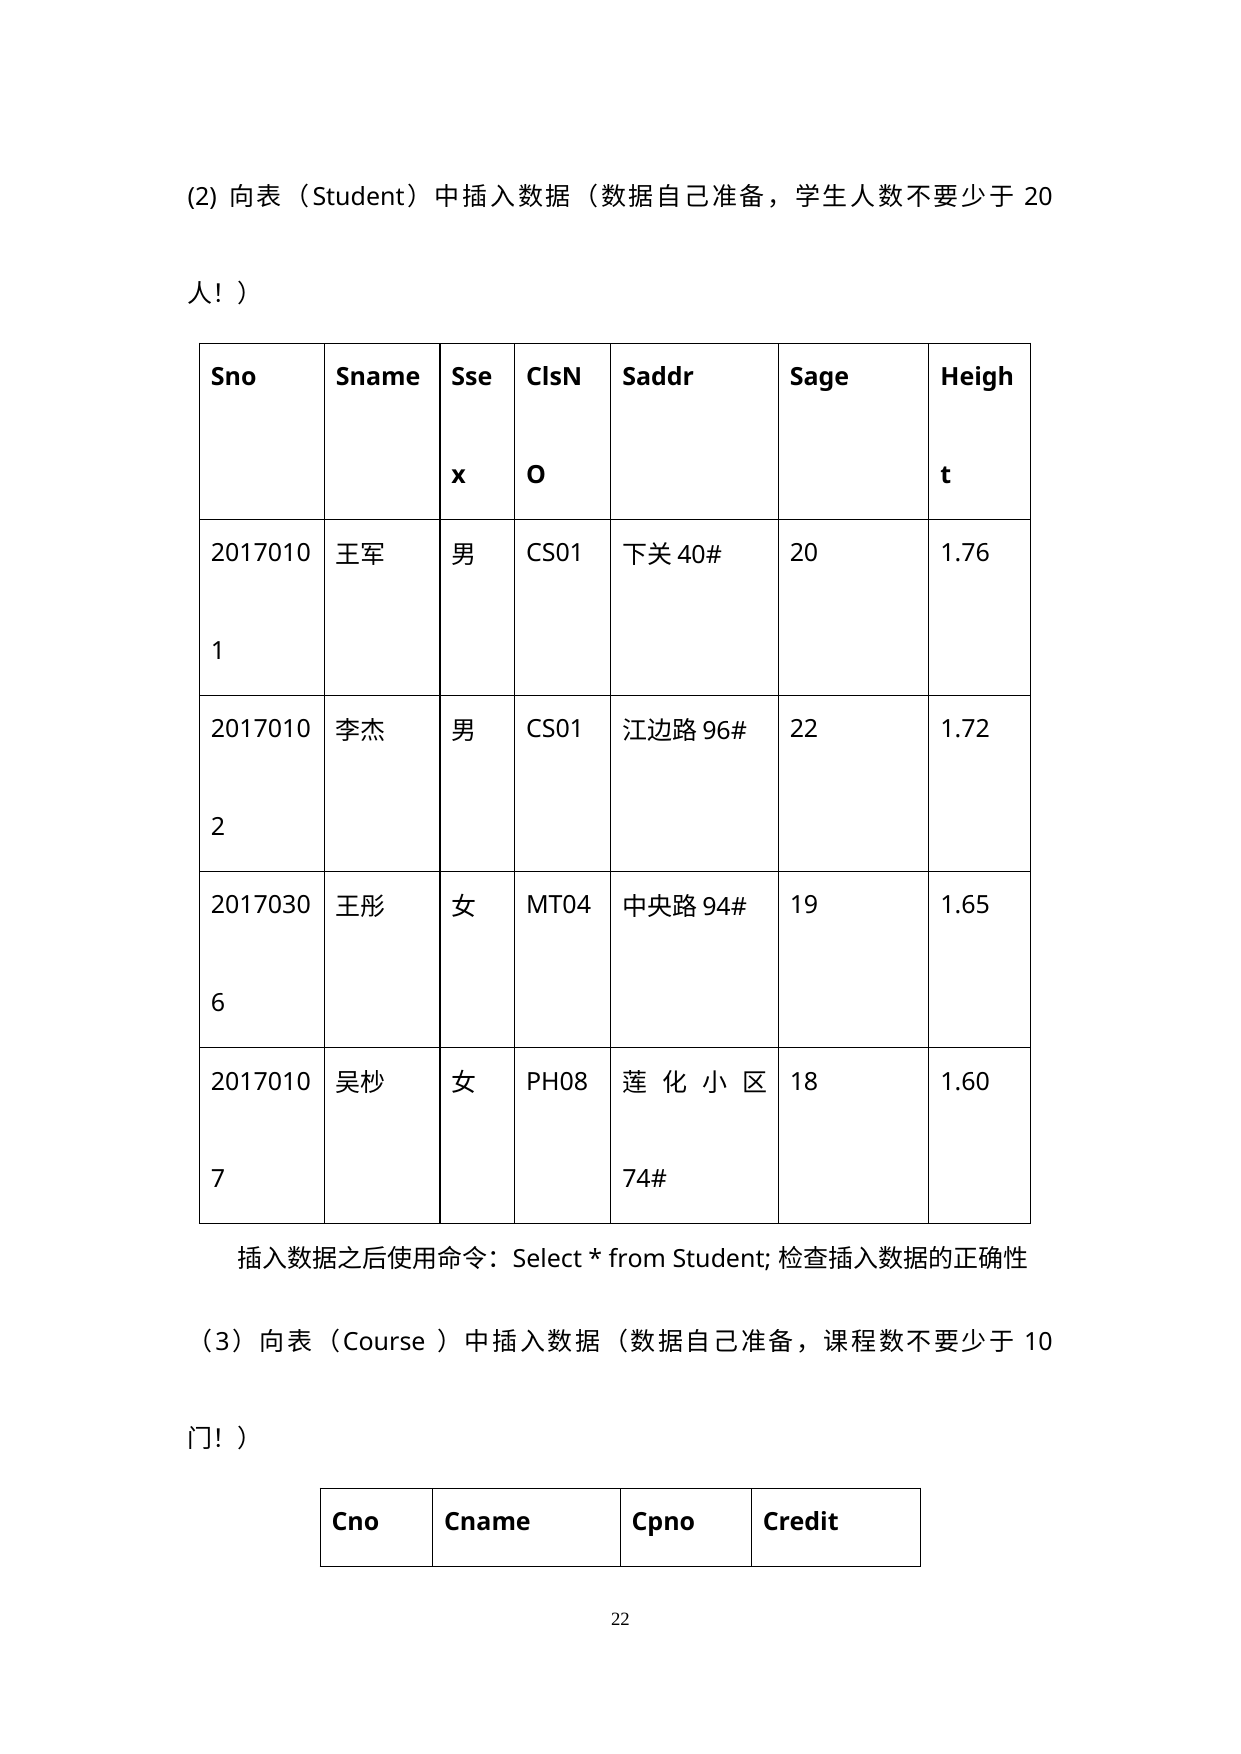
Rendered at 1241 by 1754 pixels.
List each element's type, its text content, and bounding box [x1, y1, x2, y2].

table_cell 中央路94# [611, 872, 778, 1047]
table_cell 李杰 [325, 696, 439, 871]
table_header Cpno [621, 1489, 751, 1566]
table_cell 王军 [325, 520, 439, 695]
table_cell 女 [441, 1048, 514, 1223]
table_cell 男 [441, 520, 514, 695]
table_cell 1.76 [929, 520, 1030, 695]
text (2) 向表（Student）中插入数据（数据自己准备，学生人数不要少于20人！） [187, 162, 1053, 324]
table_cell 1.72 [929, 696, 1030, 871]
table_cell CS01 [515, 520, 610, 695]
table_header Sname [325, 344, 439, 519]
table_cell 20170102 [200, 696, 324, 871]
table_header Cname [433, 1489, 620, 1566]
table_cell 莲化小区74# [611, 1048, 778, 1223]
text （3）向表（Course ）中插入数据（数据自己准备，课程数不要少于10门！） [187, 1307, 1053, 1469]
table_cell 20170306 [200, 872, 324, 1047]
table_cell MT04 [515, 872, 610, 1047]
table_header Height [929, 344, 1030, 519]
table_header Cno [321, 1489, 432, 1566]
table_header Sno [200, 344, 324, 519]
table_header Credit [752, 1489, 920, 1566]
table_cell 吴杪 [325, 1048, 439, 1223]
table_cell 下关40# [611, 520, 778, 695]
table_cell 19 [779, 872, 928, 1047]
table_cell 王彤 [325, 872, 439, 1047]
table_cell 1.65 [929, 872, 1030, 1047]
table_cell 22 [779, 696, 928, 871]
table_cell 男 [441, 696, 514, 871]
table_cell CS01 [515, 696, 610, 871]
text 插入数据之后使用命令：Select * from Student; 检查插入数据的正确性 [187, 1224, 1053, 1289]
table_header Sage [779, 344, 928, 519]
table_header ClsNO [515, 344, 610, 519]
table_cell 20170101 [200, 520, 324, 695]
table_cell 20170107 [200, 1048, 324, 1223]
table_header Ssex [441, 344, 514, 519]
table_cell 18 [779, 1048, 928, 1223]
table_cell 20 [779, 520, 928, 695]
table_cell 1.60 [929, 1048, 1030, 1223]
table_cell PH08 [515, 1048, 610, 1223]
table_cell 女 [441, 872, 514, 1047]
table_header Saddr [611, 344, 778, 519]
table_cell 江边路96# [611, 696, 778, 871]
